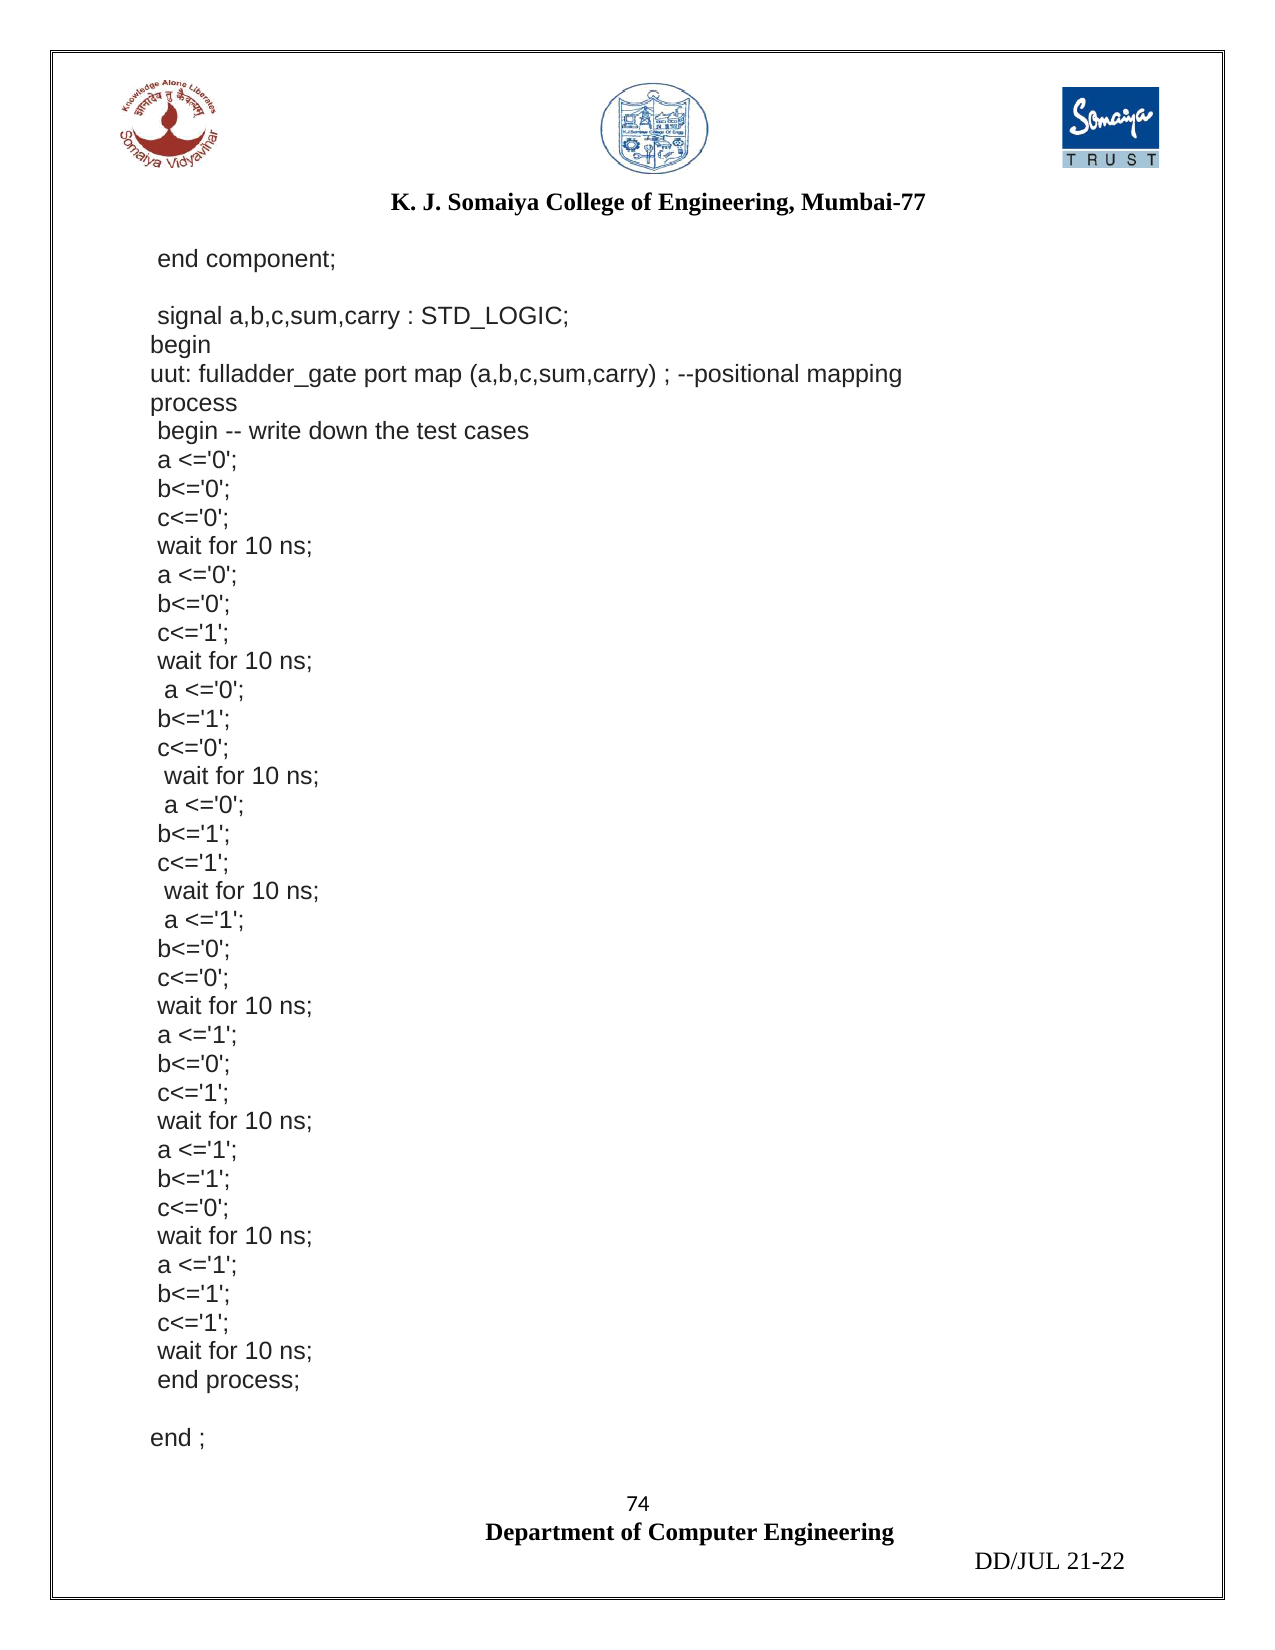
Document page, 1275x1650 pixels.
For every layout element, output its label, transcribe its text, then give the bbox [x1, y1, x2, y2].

picture [598, 79, 716, 176]
picture [120, 80, 218, 168]
picture [1062, 87, 1160, 168]
